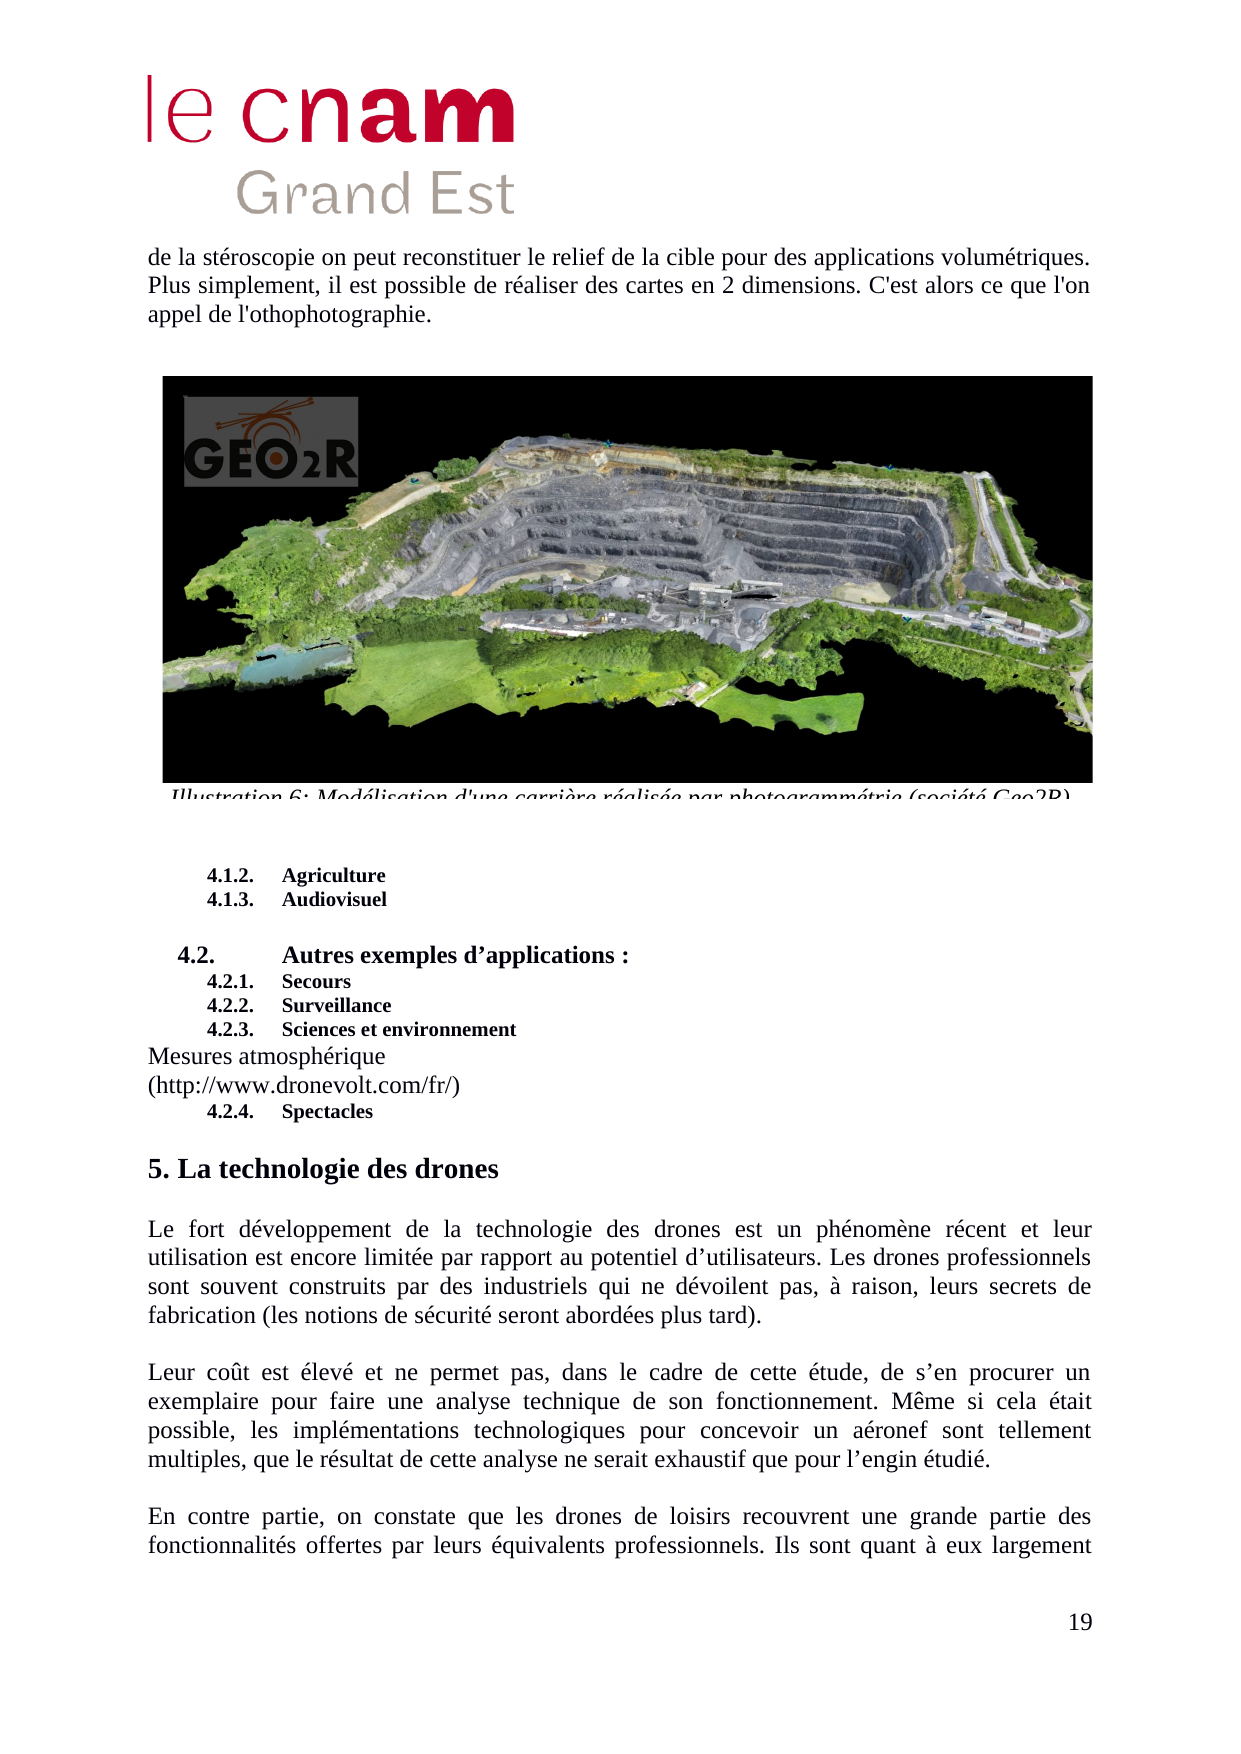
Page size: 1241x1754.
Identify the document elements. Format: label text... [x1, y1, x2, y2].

subtitle Secours [207, 969, 1092, 993]
text Le fort développement de la technologie des drones est un phénomène récent et leur utilisation est encore limitée par rapport au potentiel d’utilisateurs. Les drones professionnels sont souvent construits par des industriels qui ne dévoilent pas, à raison, leurs secrets de fabrication (les notions de sécurité seront abordées plus tard). [148, 1214, 1092, 1329]
subtitle La technologie des drones [148, 1151, 1092, 1185]
subtitle Agriculture [207, 863, 1092, 887]
text Leur coût est élevé et ne permet pas, dans le cadre de cette étude, de s’en procurer un exemplaire pour faire une analyse technique de son fonctionnement. Même si cela était possible, les implémentations technologiques pour concevoir un aéronef sont tellement multiples, que le résultat de cette analyse ne serait exhaustif que pour l’engin étudié. [148, 1357, 1092, 1472]
subtitle Surveillance [207, 993, 1092, 1017]
text (http://www.dronevolt.com/fr/) [148, 1070, 1092, 1098]
picture [147, 75, 514, 214]
text Mesures atmosphérique [148, 1041, 1092, 1070]
subtitle Audiovisuel [207, 887, 1092, 911]
picture [162, 376, 1093, 783]
subtitle Autres exemples d’applications : [177, 940, 1092, 969]
subtitle Sciences et environnement [207, 1017, 1092, 1041]
subtitle Spectacles [207, 1098, 1092, 1123]
